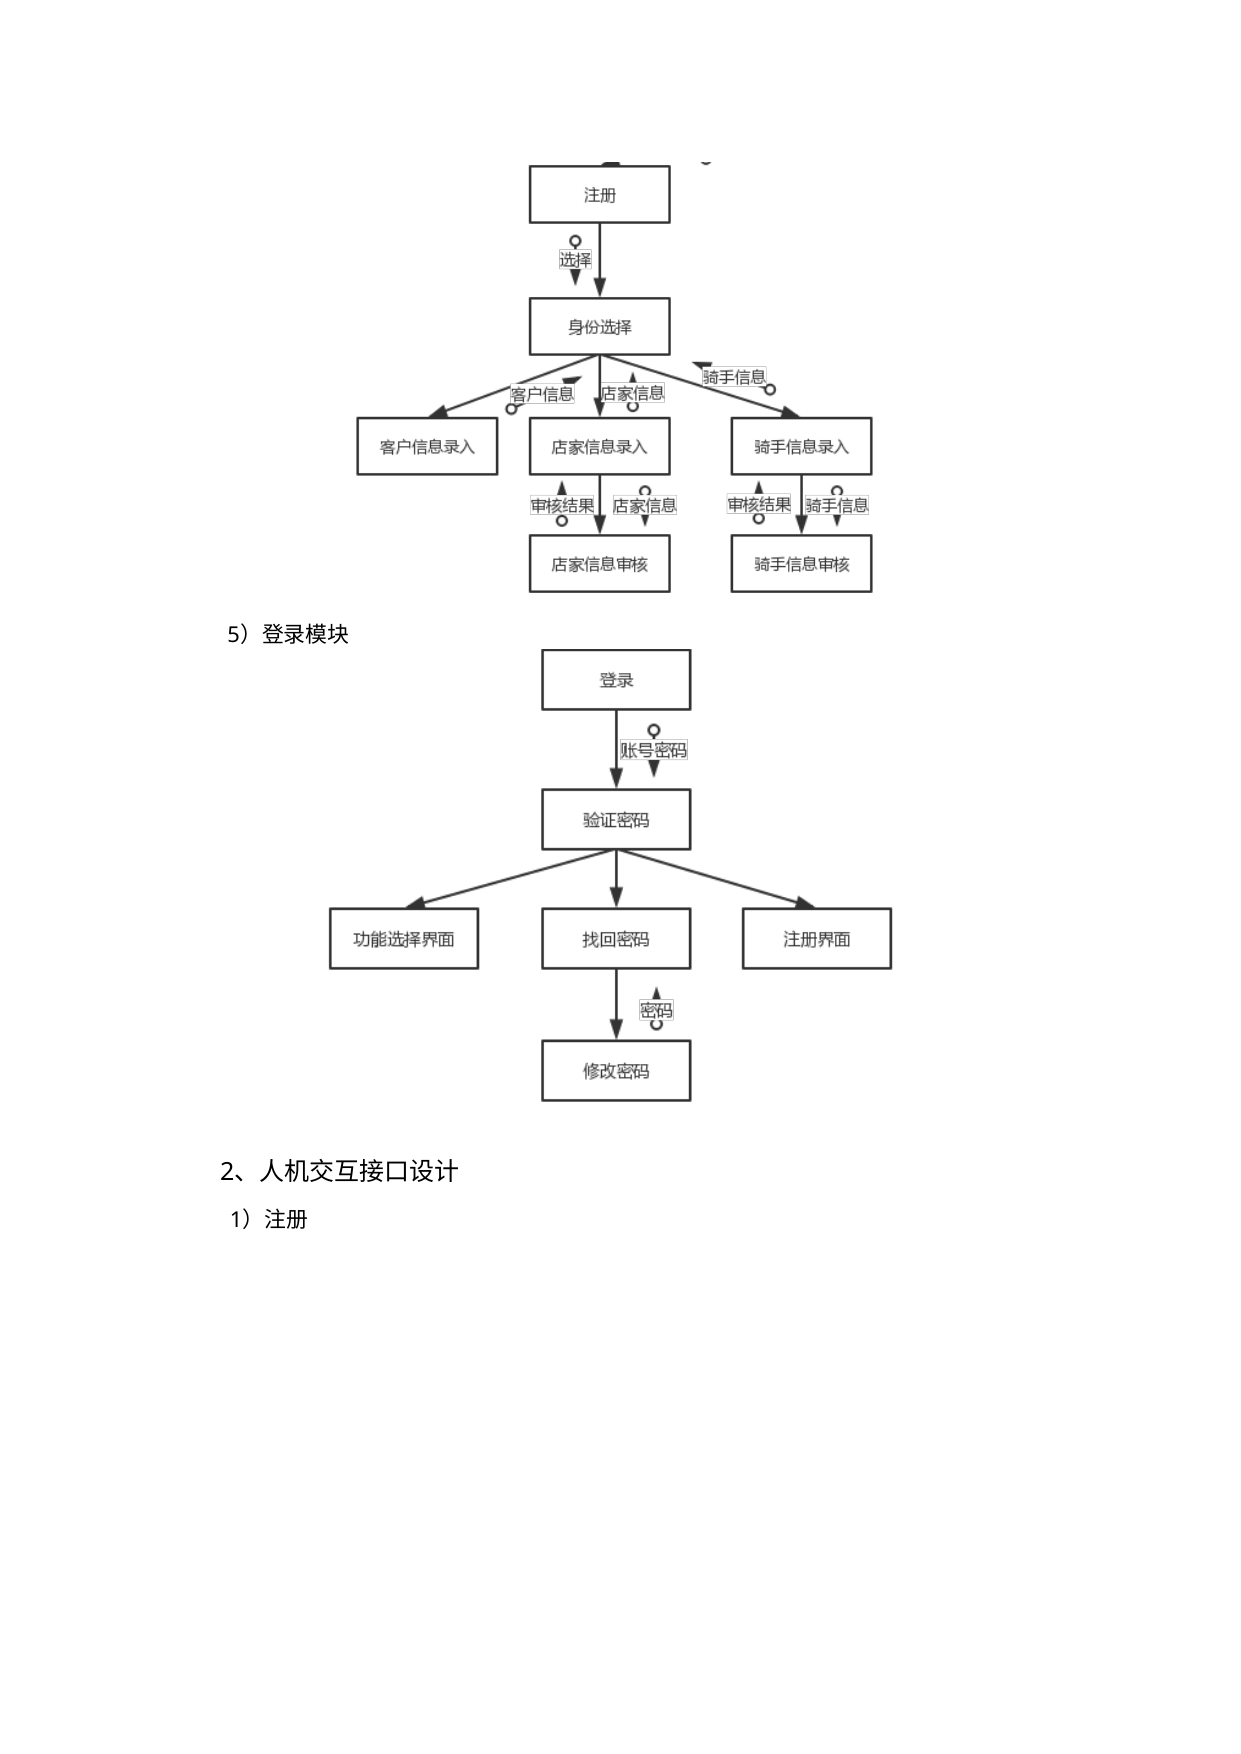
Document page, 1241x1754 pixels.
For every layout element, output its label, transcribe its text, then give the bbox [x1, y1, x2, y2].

text 2、人机交互接口设计 [187, 1137, 1053, 1202]
picture [316, 649, 924, 1111]
text 1）注册 [187, 1202, 1053, 1234]
text 5）登录模块 [187, 617, 1053, 649]
picture [344, 162, 897, 604]
